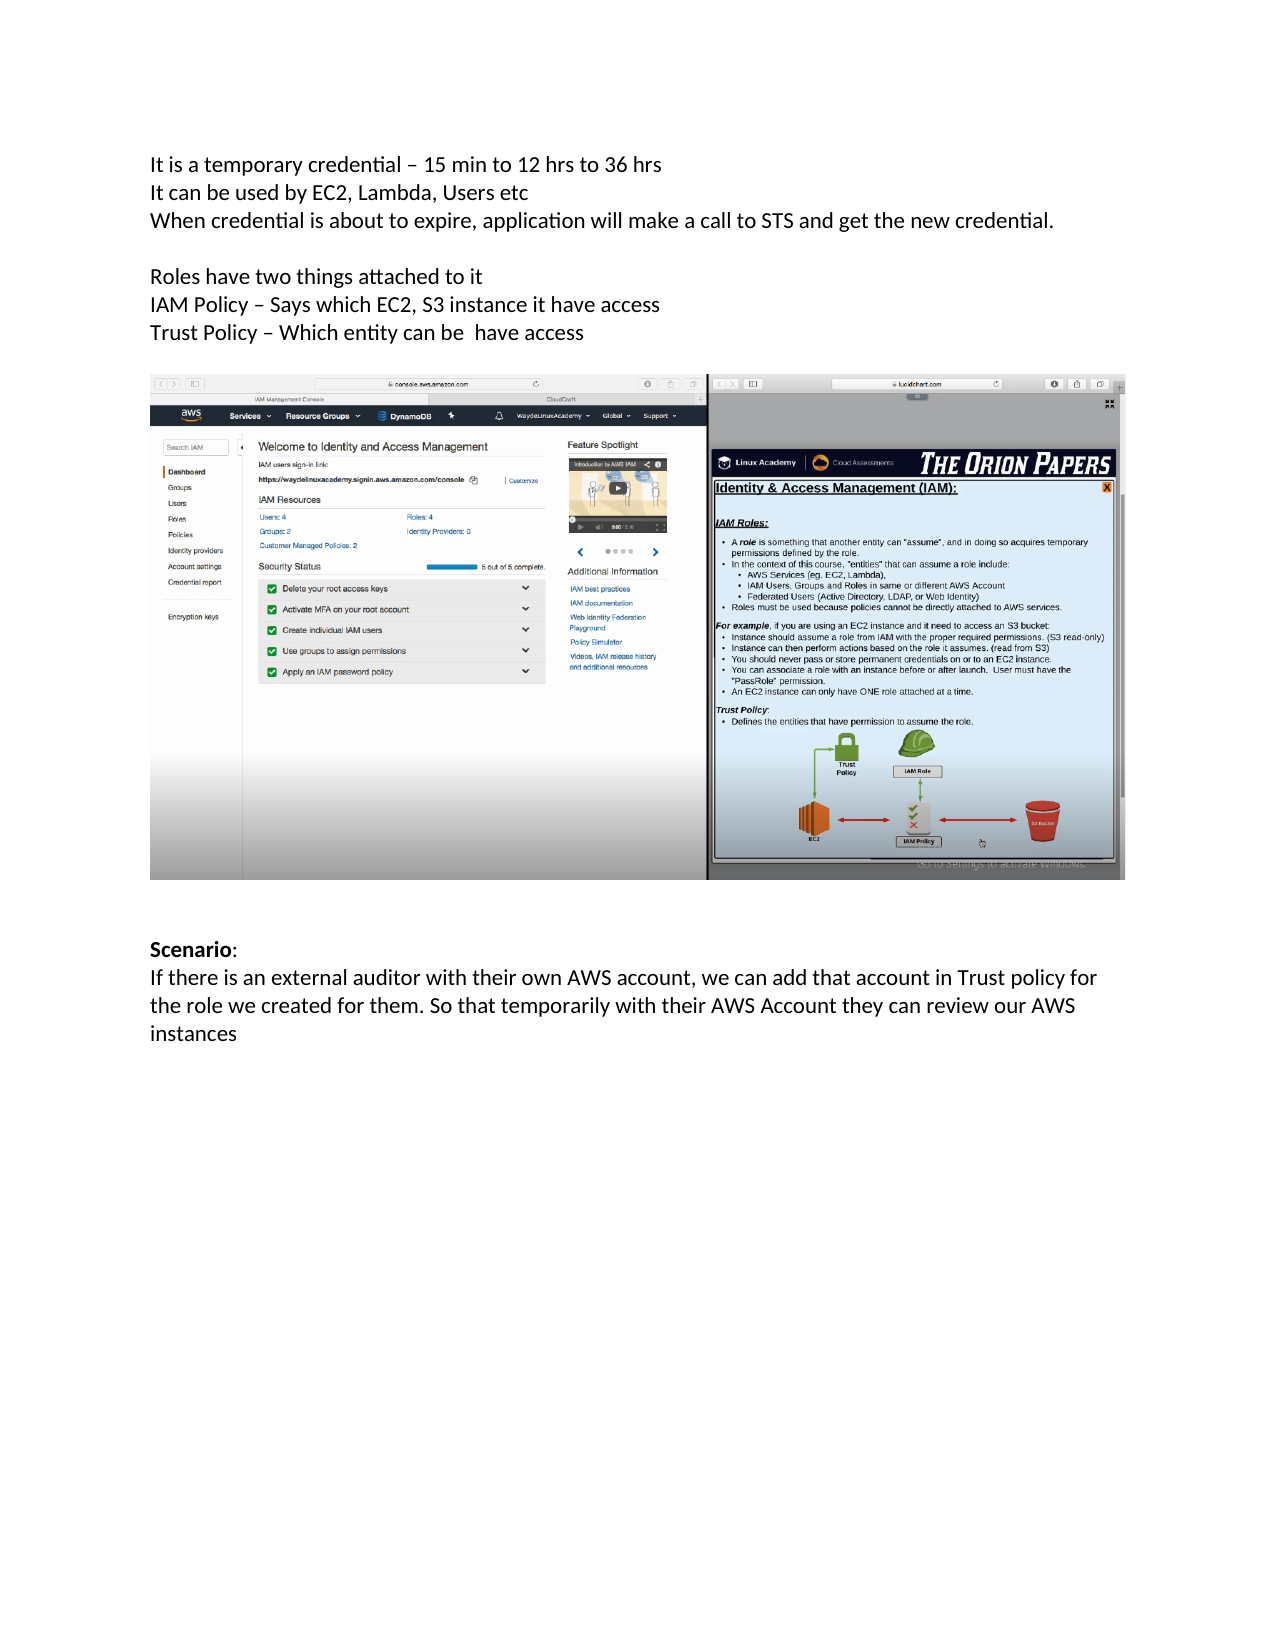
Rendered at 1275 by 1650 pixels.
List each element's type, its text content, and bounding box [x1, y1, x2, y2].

text Trust Policy – Which entity can be have access [150, 318, 1125, 346]
text Roles have two things attached to it [150, 262, 1125, 290]
text When credential is about to expire, application will make a call to STS and get the new credential. [150, 206, 1125, 234]
text If there is an external auditor with their own AWS account, we can add that account in Trust policy for the role we created for them. So that temporarily with their AWS Account they can review our AWS instances [150, 963, 1125, 1047]
text It can be used by EC2, Lambda, Users etc [150, 178, 1125, 206]
text Scenario: [150, 935, 1125, 963]
picture [150, 374, 1125, 880]
text IAM Policy – Says which EC2, S3 instance it have access [150, 290, 1125, 318]
text It is a temporary credential – 15 min to 12 hrs to 36 hrs [150, 150, 1125, 178]
